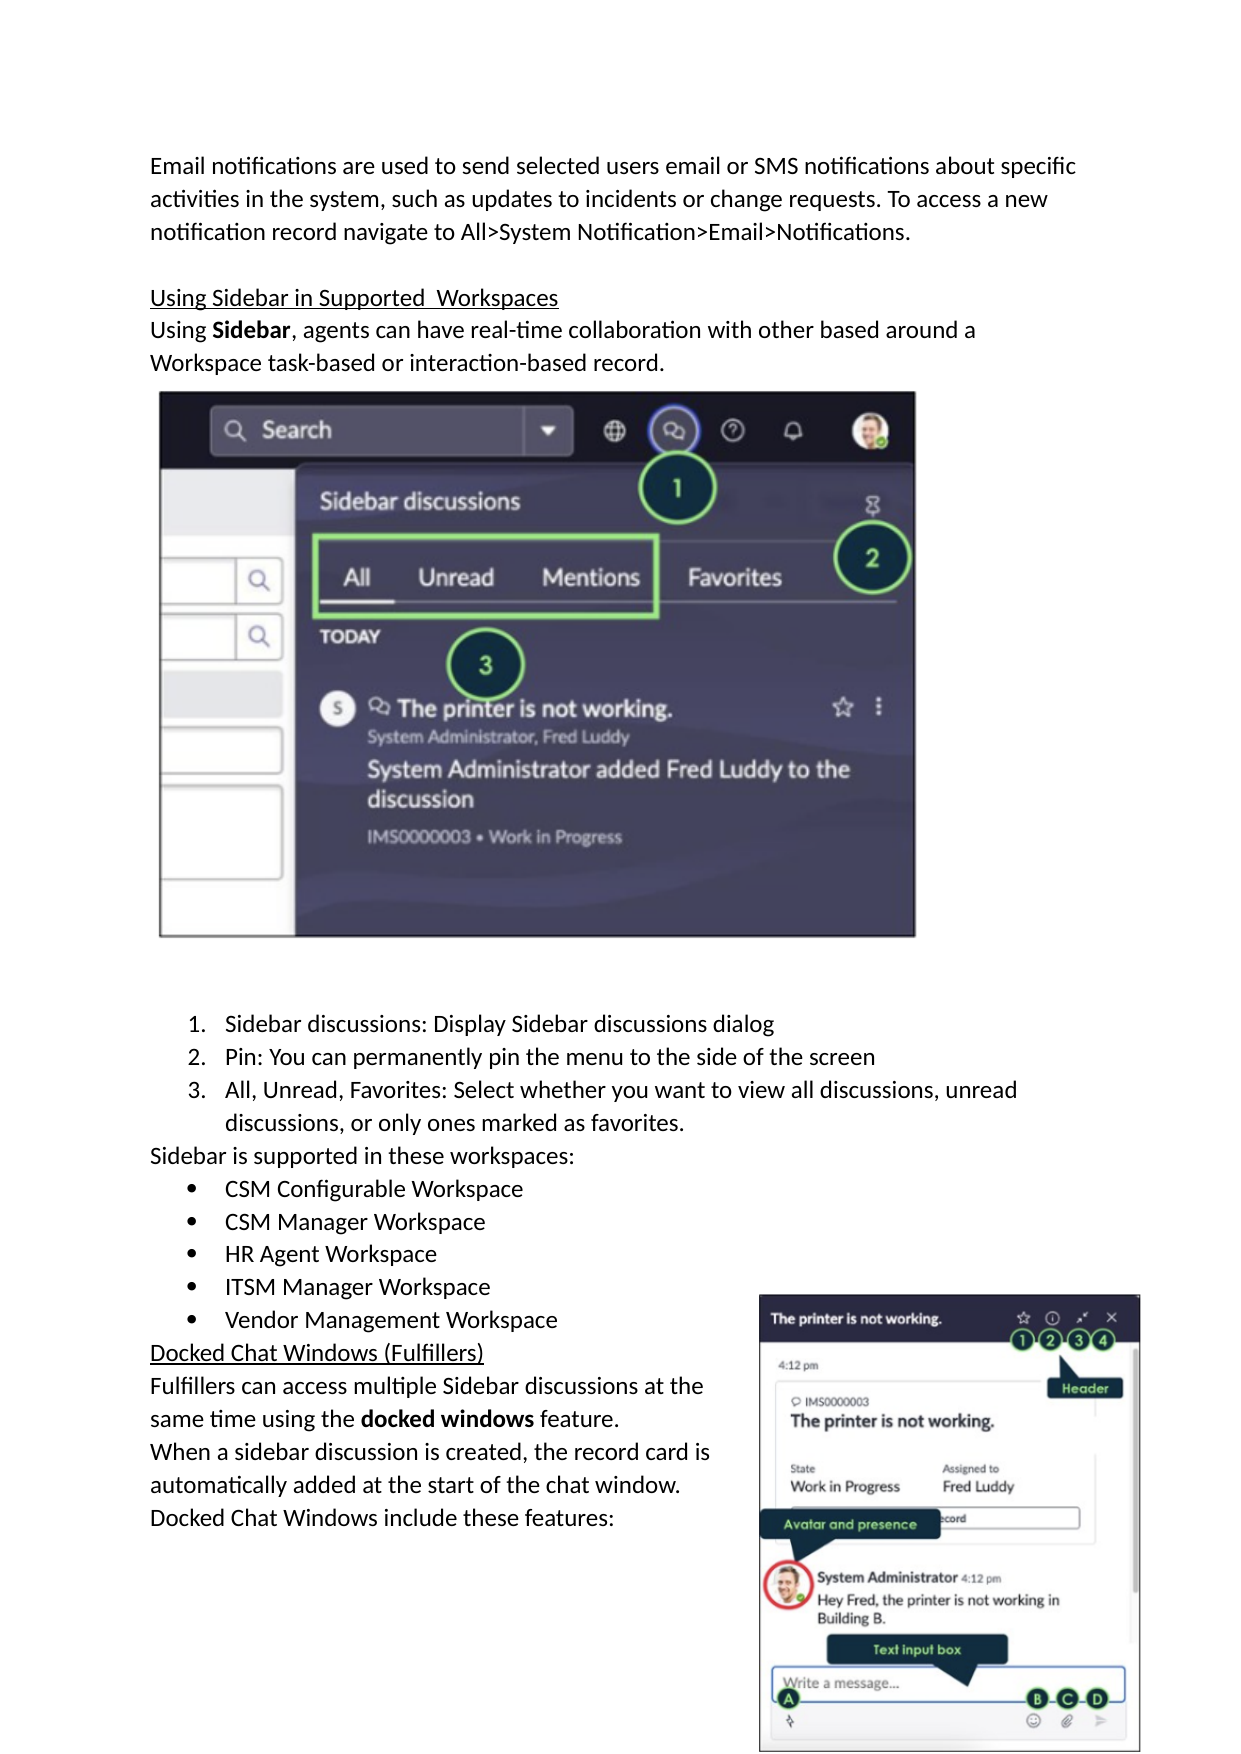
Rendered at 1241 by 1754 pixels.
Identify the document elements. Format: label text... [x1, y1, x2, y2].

text Using Sidebar, agents can have real-time collaboration with other based around a Workspace task-based or interaction-based record. [150, 314, 1090, 378]
list CSM Manager Workspace [187, 1206, 1090, 1236]
list CSM Configurable Workspace [187, 1173, 1090, 1203]
text Email notifications are used to send selected users email or SMS notifications about specific activities in the system, such as updates to incidents or change requests. To access a new notification record navigate to All>System Notification>Email>Notifications. [150, 150, 1090, 246]
picture [150, 380, 968, 971]
text Docked Chat Windows (Fulfillers) [150, 1337, 757, 1368]
list HR Agent Workspace [187, 1239, 1090, 1269]
list All, Unread, Favorites: Select whether you want to view all discussions, unread discussions, or only ones marked as favorites. [187, 1074, 1090, 1137]
text Docked Chat Windows include these features: [150, 1502, 757, 1532]
list Sidebar discussions: Display Sidebar discussions dialog [187, 1008, 1090, 1039]
text Sidebar is supported in these workspaces: [150, 1140, 1090, 1170]
list Vendor Management Workspace [187, 1304, 757, 1335]
text Fulfillers can access multiple Sidebar discussions at the same time using the docked windows feature. [150, 1370, 757, 1434]
list ITSM Manager Workspace [187, 1272, 1090, 1302]
list Pin: You can permanently pin the menu to the side of the screen [187, 1041, 1090, 1072]
text Using Sidebar in Supported Workspaces [150, 282, 1090, 312]
picture [757, 1286, 1151, 1754]
text When a sidebar discussion is created, the record card is automatically added at the start of the chat window. [150, 1436, 757, 1499]
